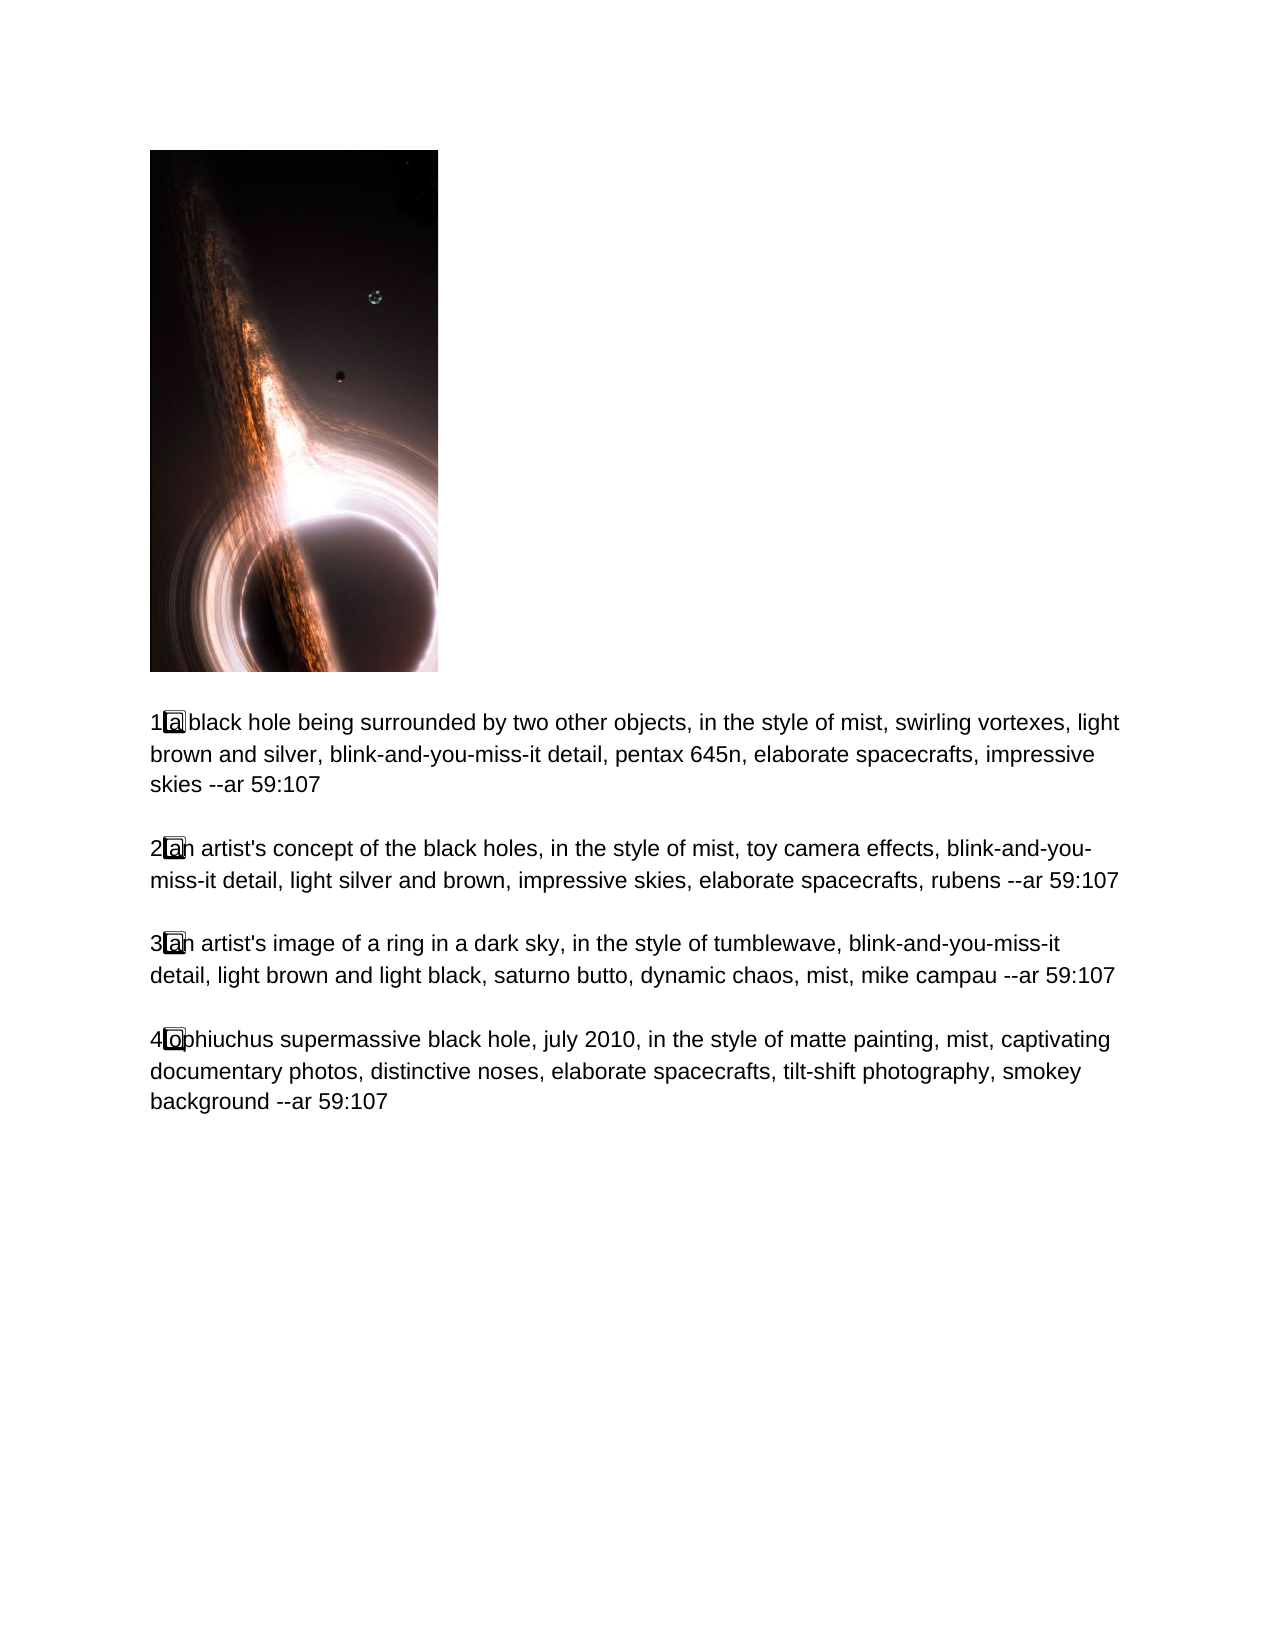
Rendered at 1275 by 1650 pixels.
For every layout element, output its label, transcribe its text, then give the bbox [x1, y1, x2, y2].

text 2️⃣ an artist's concept of the black holes, in the style of mist, toy camera effects, blink-and-you-miss-it detail, light silver and brown, impressive skies, elaborate spacecrafts, rubens --ar 59:107 [150, 831, 1125, 893]
text 1️⃣ a black hole being surrounded by two other objects, in the style of mist, swirling vortexes, light brown and silver, blink-and-you-miss-it detail, pentax 645n, elaborate spacecrafts, impressive skies --ar 59:107 [150, 706, 1125, 797]
picture [150, 150, 439, 672]
text 3️⃣ an artist's image of a ring in a dark sky, in the style of tumblewave, blink-and-you-miss-it detail, light brown and light black, saturno butto, dynamic chaos, mist, mike campau --ar 59:107 [150, 927, 1125, 988]
text 4️⃣ ophiuchus supermassive black hole, july 2010, in the style of matte painting, mist, captivating documentary photos, distinctive noses, elaborate spacecrafts, tilt-shift photography, smokey background --ar 59:107 [150, 1022, 1125, 1114]
